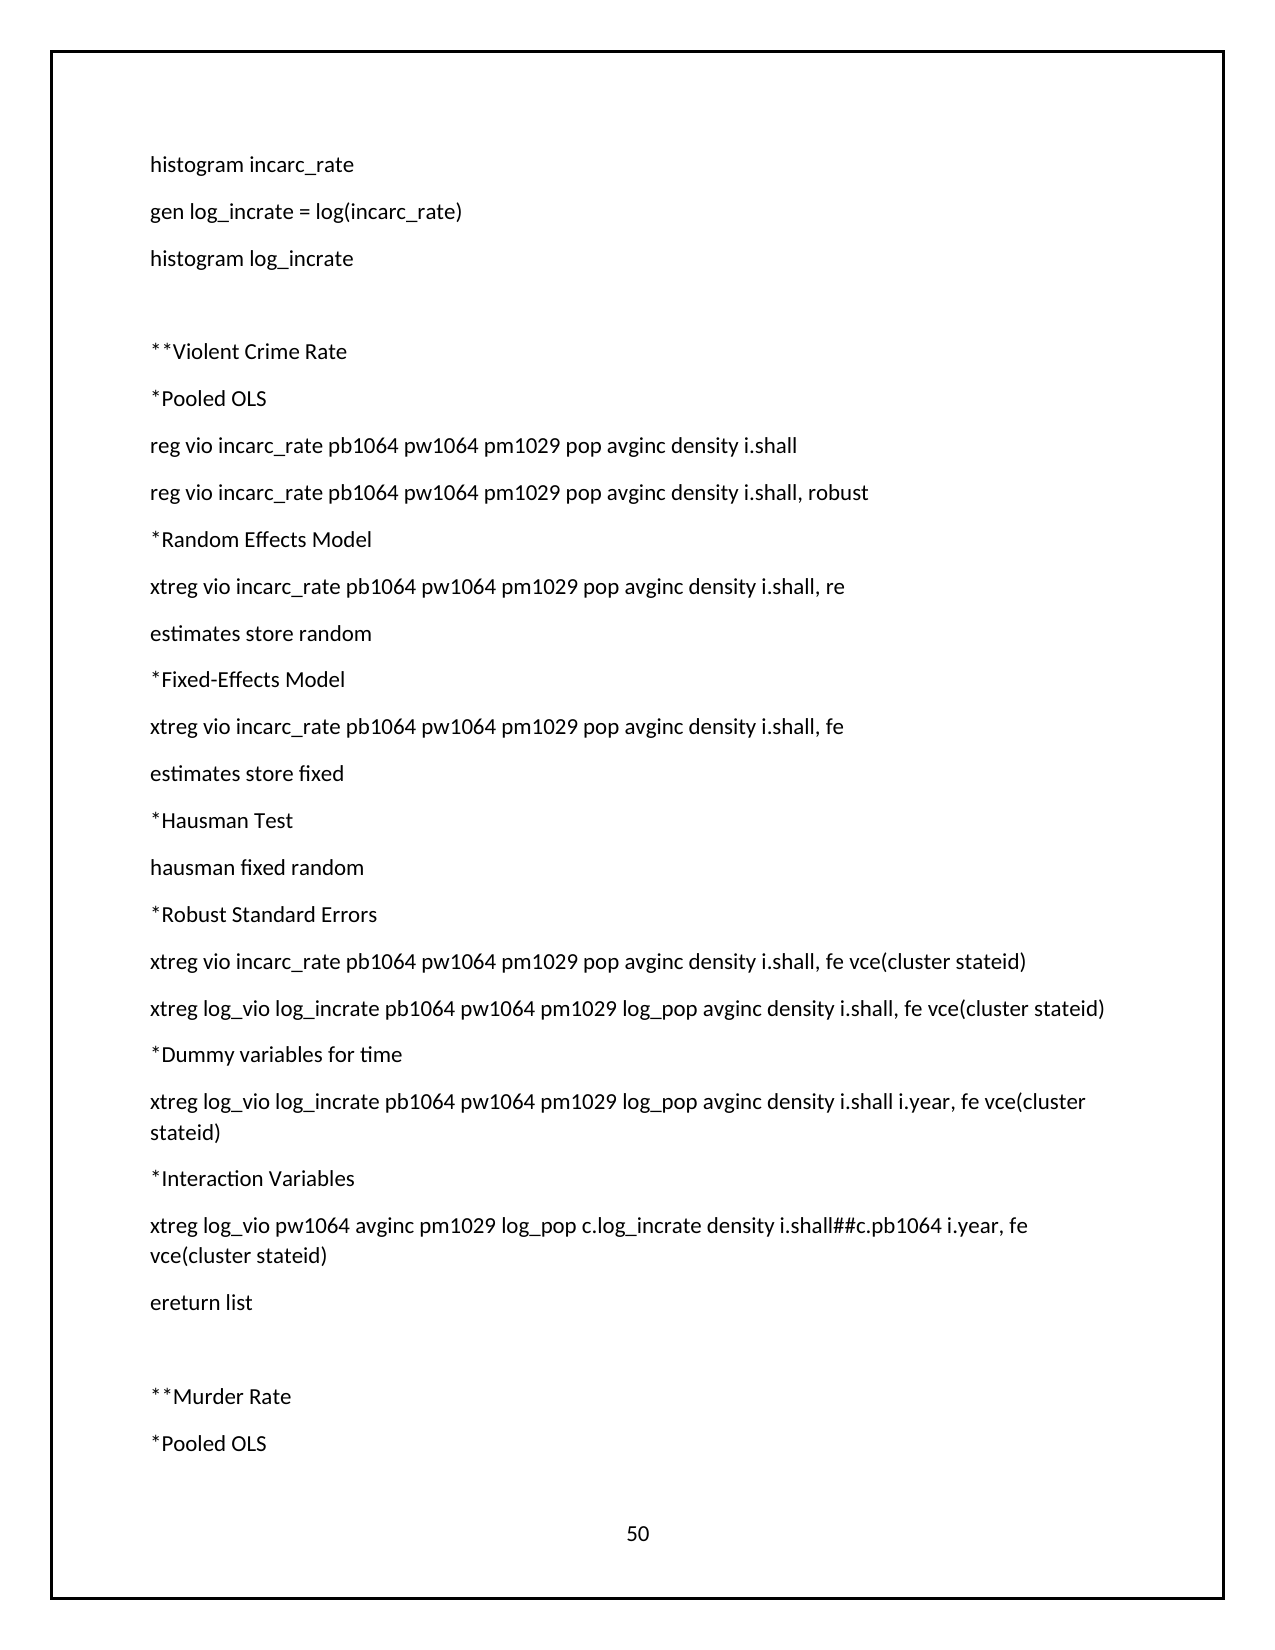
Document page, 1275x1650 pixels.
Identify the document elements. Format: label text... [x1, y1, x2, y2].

text xtreg log_vio log_incrate pb1064 pw1064 pm1029 log_pop avginc density i.shall, fe vce(cluster stateid) [150, 994, 1125, 1022]
text *Fixed-Effects Model [150, 666, 1125, 694]
text xtreg log_vio pw1064 avginc pm1029 log_pop c.log_incrate density i.shall##c.pb1064 i.year, fe vce(cluster stateid) [150, 1211, 1125, 1270]
text *Hausman Test [150, 806, 1125, 834]
text *Random Effects Model [150, 525, 1125, 553]
text reg vio incarc_rate pb1064 pw1064 pm1029 pop avginc density i.shall [150, 431, 1125, 459]
text hausman fixed random [150, 853, 1125, 881]
text **Murder Rate [150, 1382, 1125, 1410]
text ereturn list [150, 1288, 1125, 1317]
text *Pooled OLS [150, 384, 1125, 412]
text *Pooled OLS [150, 1429, 1125, 1457]
text xtreg vio incarc_rate pb1064 pw1064 pm1029 pop avginc density i.shall, fe [150, 712, 1125, 741]
text estimates store random [150, 619, 1125, 647]
text **Violent Crime Rate [150, 337, 1125, 366]
text xtreg log_vio log_incrate pb1064 pw1064 pm1029 log_pop avginc density i.shall i.year, fe vce(cluster stateid) [150, 1087, 1125, 1146]
text histogram log_incrate [150, 244, 1125, 272]
text *Robust Standard Errors [150, 900, 1125, 928]
text gen log_incrate = log(incarc_rate) [150, 197, 1125, 225]
text xtreg vio incarc_rate pb1064 pw1064 pm1029 pop avginc density i.shall, fe vce(cluster stateid) [150, 947, 1125, 975]
text estimates store fixed [150, 759, 1125, 787]
text xtreg vio incarc_rate pb1064 pw1064 pm1029 pop avginc density i.shall, re [150, 572, 1125, 600]
text histogram incarc_rate [150, 150, 1125, 178]
text *Dummy variables for time [150, 1041, 1125, 1069]
text *Interaction Variables [150, 1164, 1125, 1193]
text reg vio incarc_rate pb1064 pw1064 pm1029 pop avginc density i.shall, robust [150, 478, 1125, 506]
